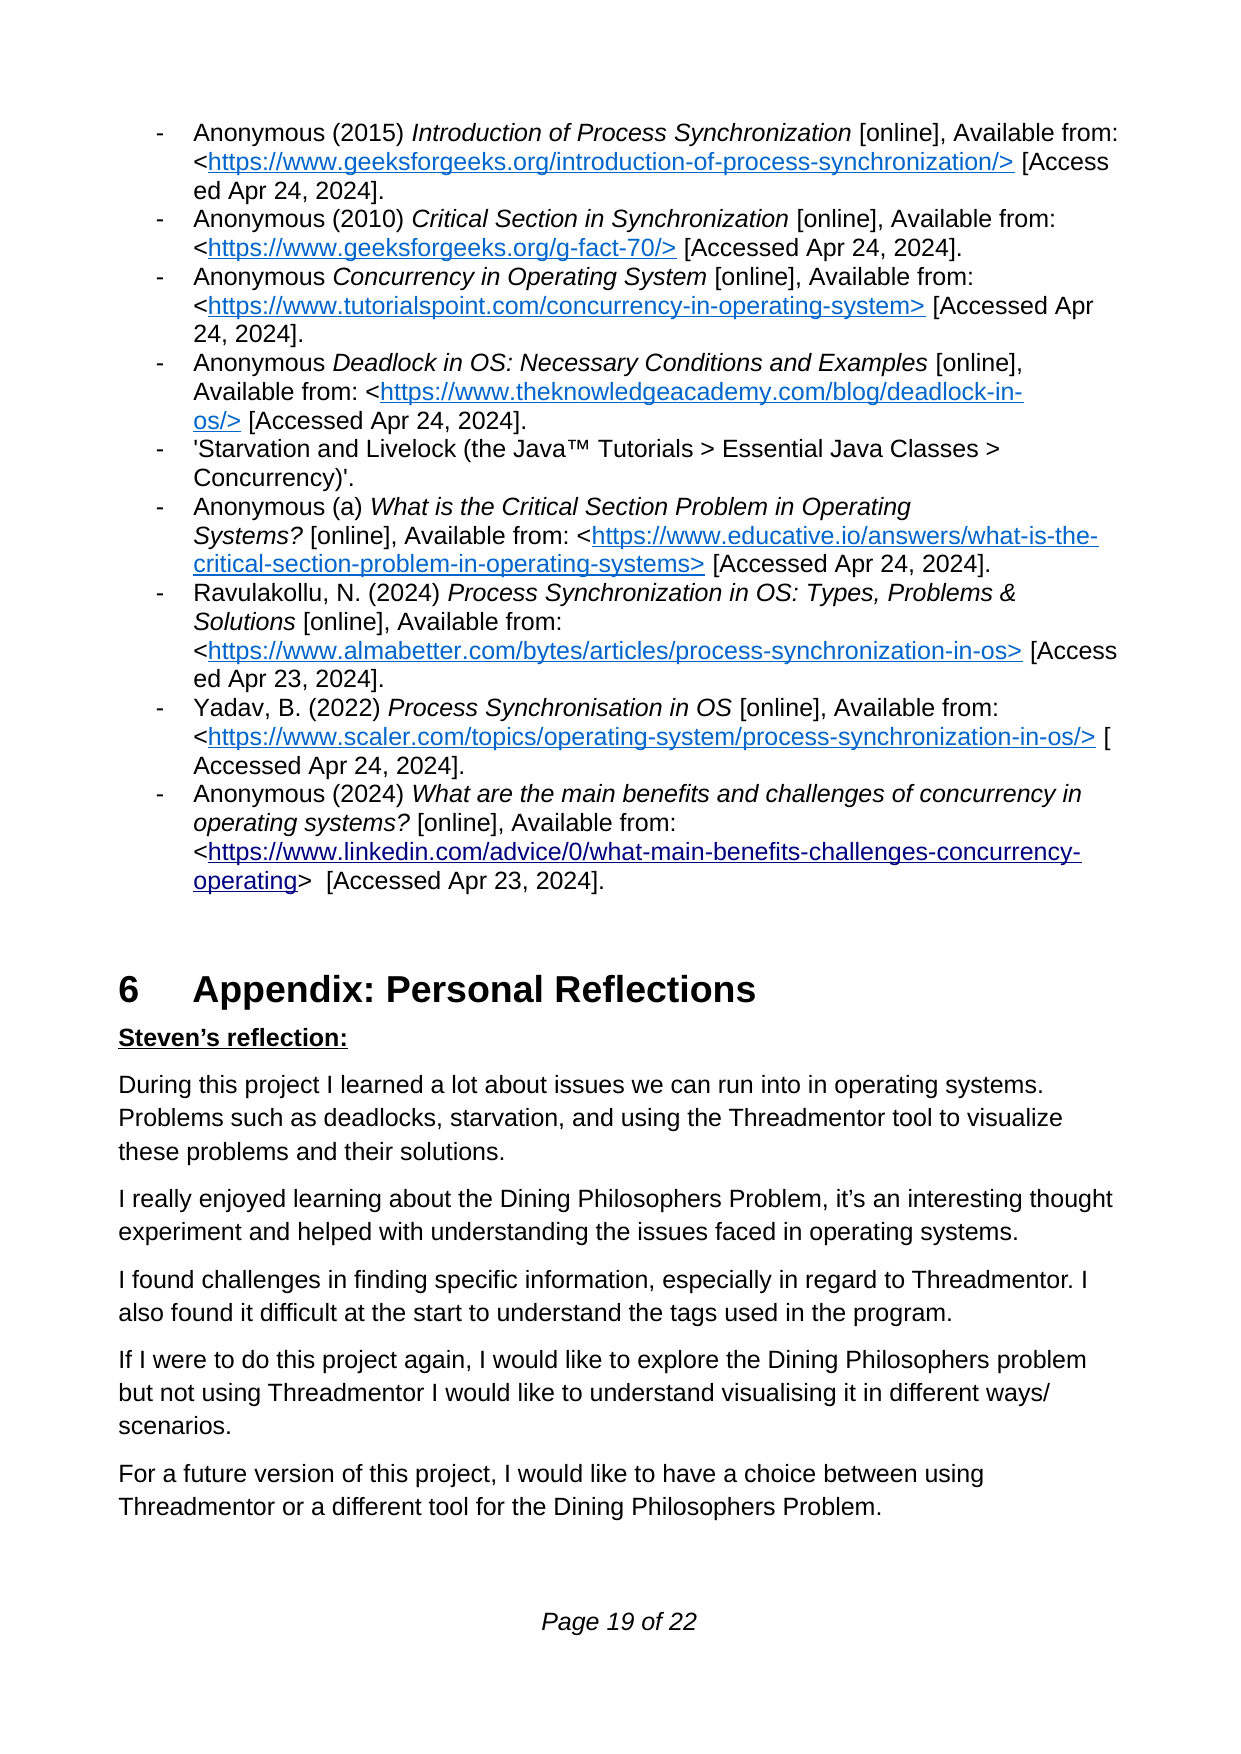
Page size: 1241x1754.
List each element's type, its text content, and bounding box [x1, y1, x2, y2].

text I found challenges in finding specific information, especially in regard to Threadmentor. I also found it difficult at the start to understand the tags used in the program. [118, 1265, 1122, 1326]
list Anonymous (2010) Critical Section in Synchronization [online], Available from: <https://www.geeksforgeeks.org/g-fact-70/> [Accessed Apr 24, 2024]. [156, 204, 1122, 262]
list Anonymous Concurrency in Operating System [online], Available from: <https://www.tutorialspoint.com/concurrency-in-operating-system> [Accessed Apr 24, 2024]. [156, 262, 1122, 348]
list Yadav, B. (2022) Process Synchronisation in OS [online], Available from: <https://www.scaler.com/topics/operating-system/process-synchronization-in-os/> [Accessed Apr 24, 2024]. [156, 693, 1122, 779]
list Anonymous Deadlock in OS: Necessary Conditions and Examples [online], Available from: <https://www.theknowledgeacademy.com/blog/deadlock-in-os/> [Accessed Apr 24, 2024]. [156, 348, 1122, 434]
list 'Starvation and Livelock (the Java™ Tutorials > Essential Java Classes > Concurrency)'. [156, 434, 1122, 492]
subtitle Appendix: Personal Reflections [118, 967, 1122, 1010]
text Steven’s reflection: [118, 1023, 1122, 1052]
list Anonymous (a) What is the Critical Section Problem in Operating Systems? [online], Available from: <https://www.educative.io/answers/what-is-the-critical-section-problem-in-operating-systems> [Accessed Apr 24, 2024]. [156, 492, 1122, 578]
text During this project I learned a lot about issues we can run into in operating systems. Problems such as deadlocks, starvation, and using the Threadmentor tool to visualize these problems and their solutions. [118, 1070, 1122, 1165]
list Ravulakollu, N. (2024) Process Synchronization in OS: Types, Problems & Solutions [online], Available from: <https://www.almabetter.com/bytes/articles/process-synchronization-in-os> [Accessed Apr 23, 2024]. [156, 578, 1122, 693]
list Anonymous (2015) Introduction of Process Synchronization [online], Available from: <https://www.geeksforgeeks.org/introduction-of-process-synchronization/> [Accessed Apr 24, 2024]. [156, 118, 1122, 204]
text I really enjoyed learning about the Dining Philosophers Problem, it’s an interesting thought experiment and helped with understanding the issues faced in operating systems. [118, 1184, 1122, 1246]
text For a future version of this project, I would like to have a choice between using Threadmentor or a different tool for the Dining Philosophers Problem. [118, 1459, 1122, 1521]
text If I were to do this project again, I would like to explore the Dining Philosophers problem but not using Threadmentor I would like to understand visualising it in different ways/ scenarios. [118, 1345, 1122, 1440]
list Anonymous (2024) What are the main benefits and challenges of concurrency in operating systems? [online], Available from: <https://www.linkedin.com/advice/0/what-main-benefits-challenges-concurrency-operating> [Accessed Apr 23, 2024]. [156, 779, 1122, 894]
